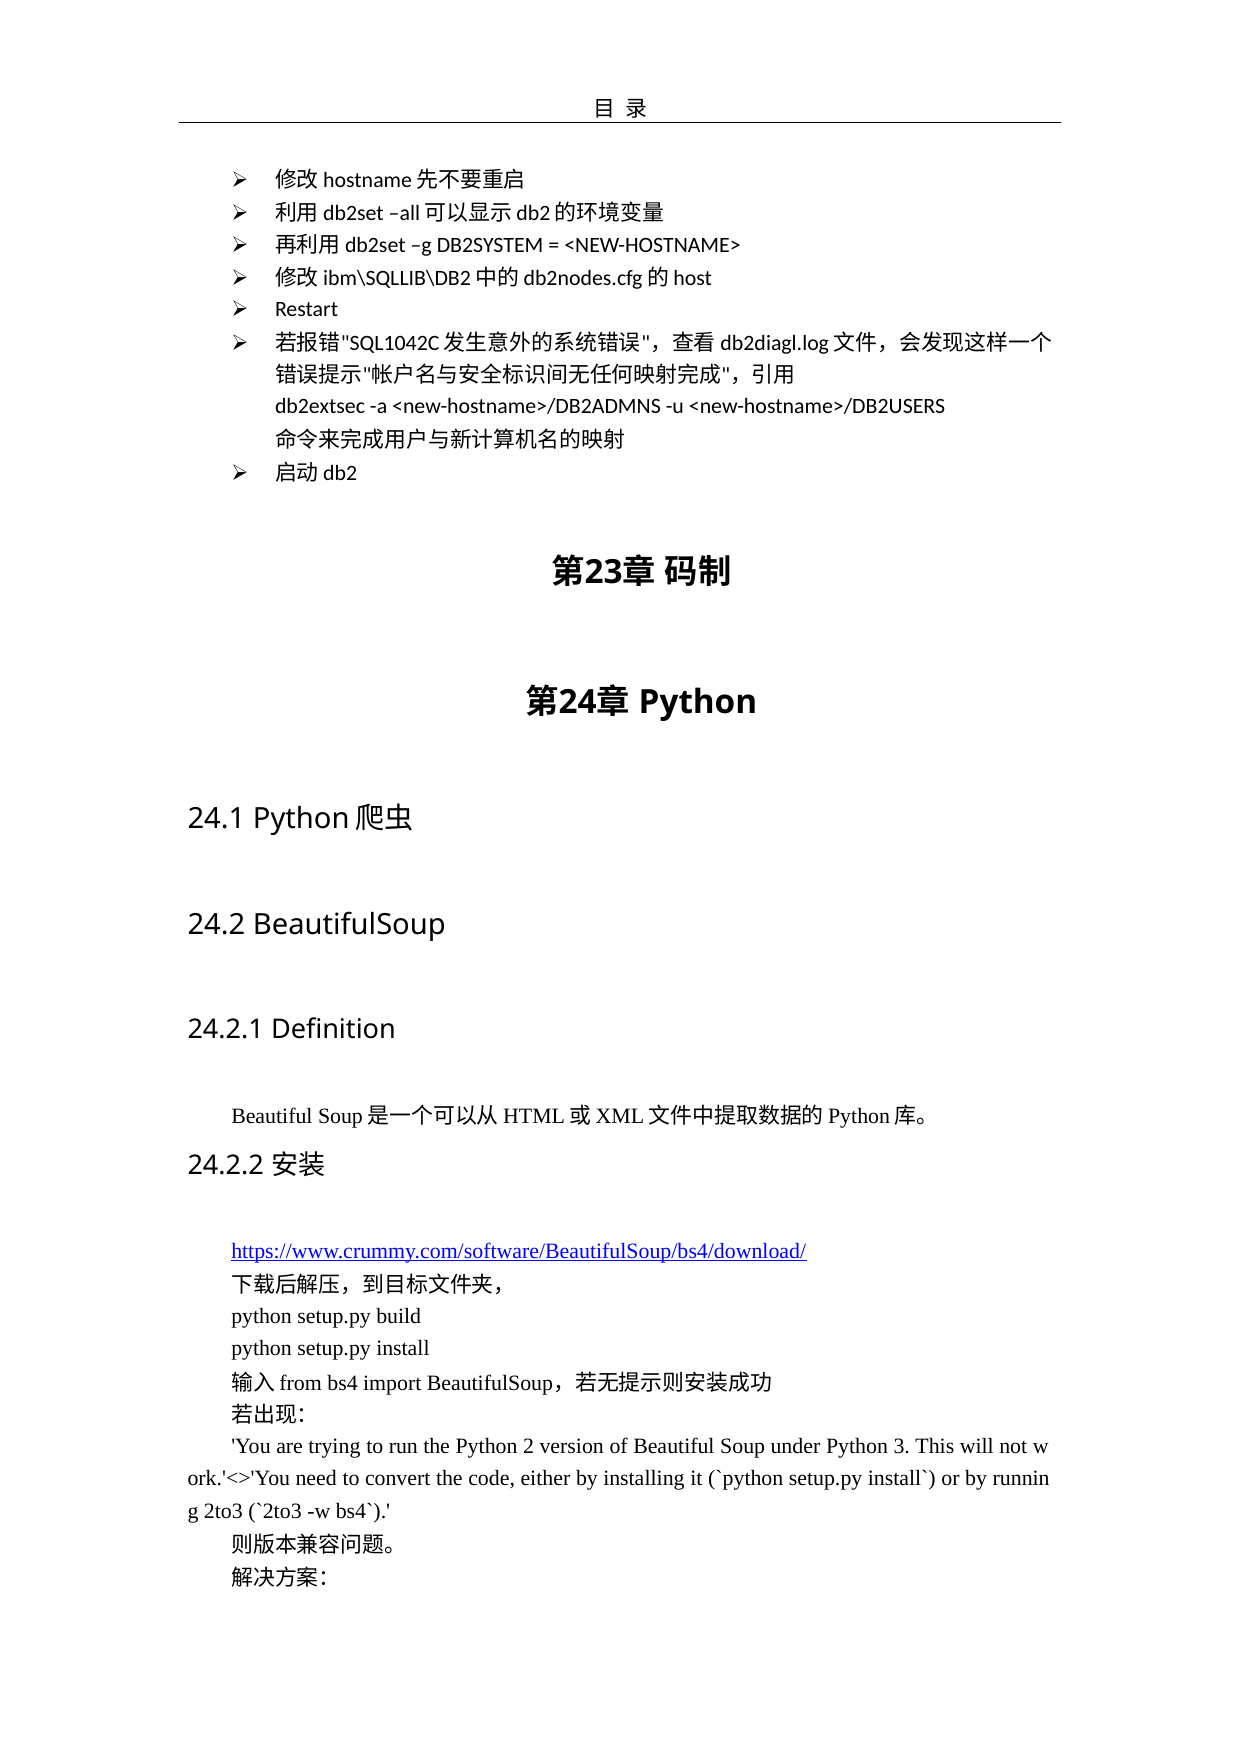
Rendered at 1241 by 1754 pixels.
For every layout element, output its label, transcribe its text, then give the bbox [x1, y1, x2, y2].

subtitle Definition [187, 996, 1053, 1061]
list db2extsec -a <new-hostname>/DB2ADMNS -u <new-hostname>/DB2USERS [275, 389, 1053, 422]
subtitle 安装 [187, 1130, 1053, 1195]
text https://www.crummy.com/software/BeautifulSoup/bs4/download/ [187, 1234, 1053, 1267]
list 利用db2set –all可以显示db2的环境变量 [231, 194, 1053, 227]
subtitle BeautifulSoup [187, 891, 1053, 956]
text Beautiful Soup是一个可以从HTML或XML文件中提取数据的Python库。 [187, 1097, 1053, 1130]
text python setup.py install [187, 1332, 1053, 1364]
list 命令来完成用户与新计算机名的映射 [275, 422, 1053, 454]
subtitle Python爬虫 [187, 783, 1053, 848]
subtitle Python [187, 666, 1053, 731]
list 修改hostname先不要重启 [231, 162, 1053, 194]
text 则版本兼容问题。 [187, 1527, 1053, 1559]
text 输入from bs4 import BeautifulSoup，若无提示则安装成功 [187, 1364, 1053, 1397]
text 下载后解压，到目标文件夹， [187, 1267, 1053, 1299]
subtitle 码制 [187, 537, 1053, 602]
text 'You are trying to run the Python 2 version of Beautiful Soup under Python 3. This will not work.'<>'You need to convert the code, either by installing it (`python setup.py install`) or by running 2to3 (`2to3 -w bs4`).' [187, 1429, 1053, 1527]
list 若报错"SQL1042C发生意外的系统错误"，查看db2diagl.log文件，会发现这样一个错误提示"帐户名与安全标识间无任何映射完成"，引用 [231, 324, 1053, 389]
text 解决方案： [187, 1559, 1053, 1592]
text python setup.py build [187, 1299, 1053, 1332]
text 若出现： [187, 1397, 1053, 1429]
list Restart [231, 292, 1053, 324]
list 启动db2 [231, 454, 1053, 487]
list 修改ibm\SQLLIB\DB2中的db2nodes.cfg的host [231, 259, 1053, 292]
list 再利用db2set –g DB2SYSTEM = <NEW-HOSTNAME> [231, 227, 1053, 259]
